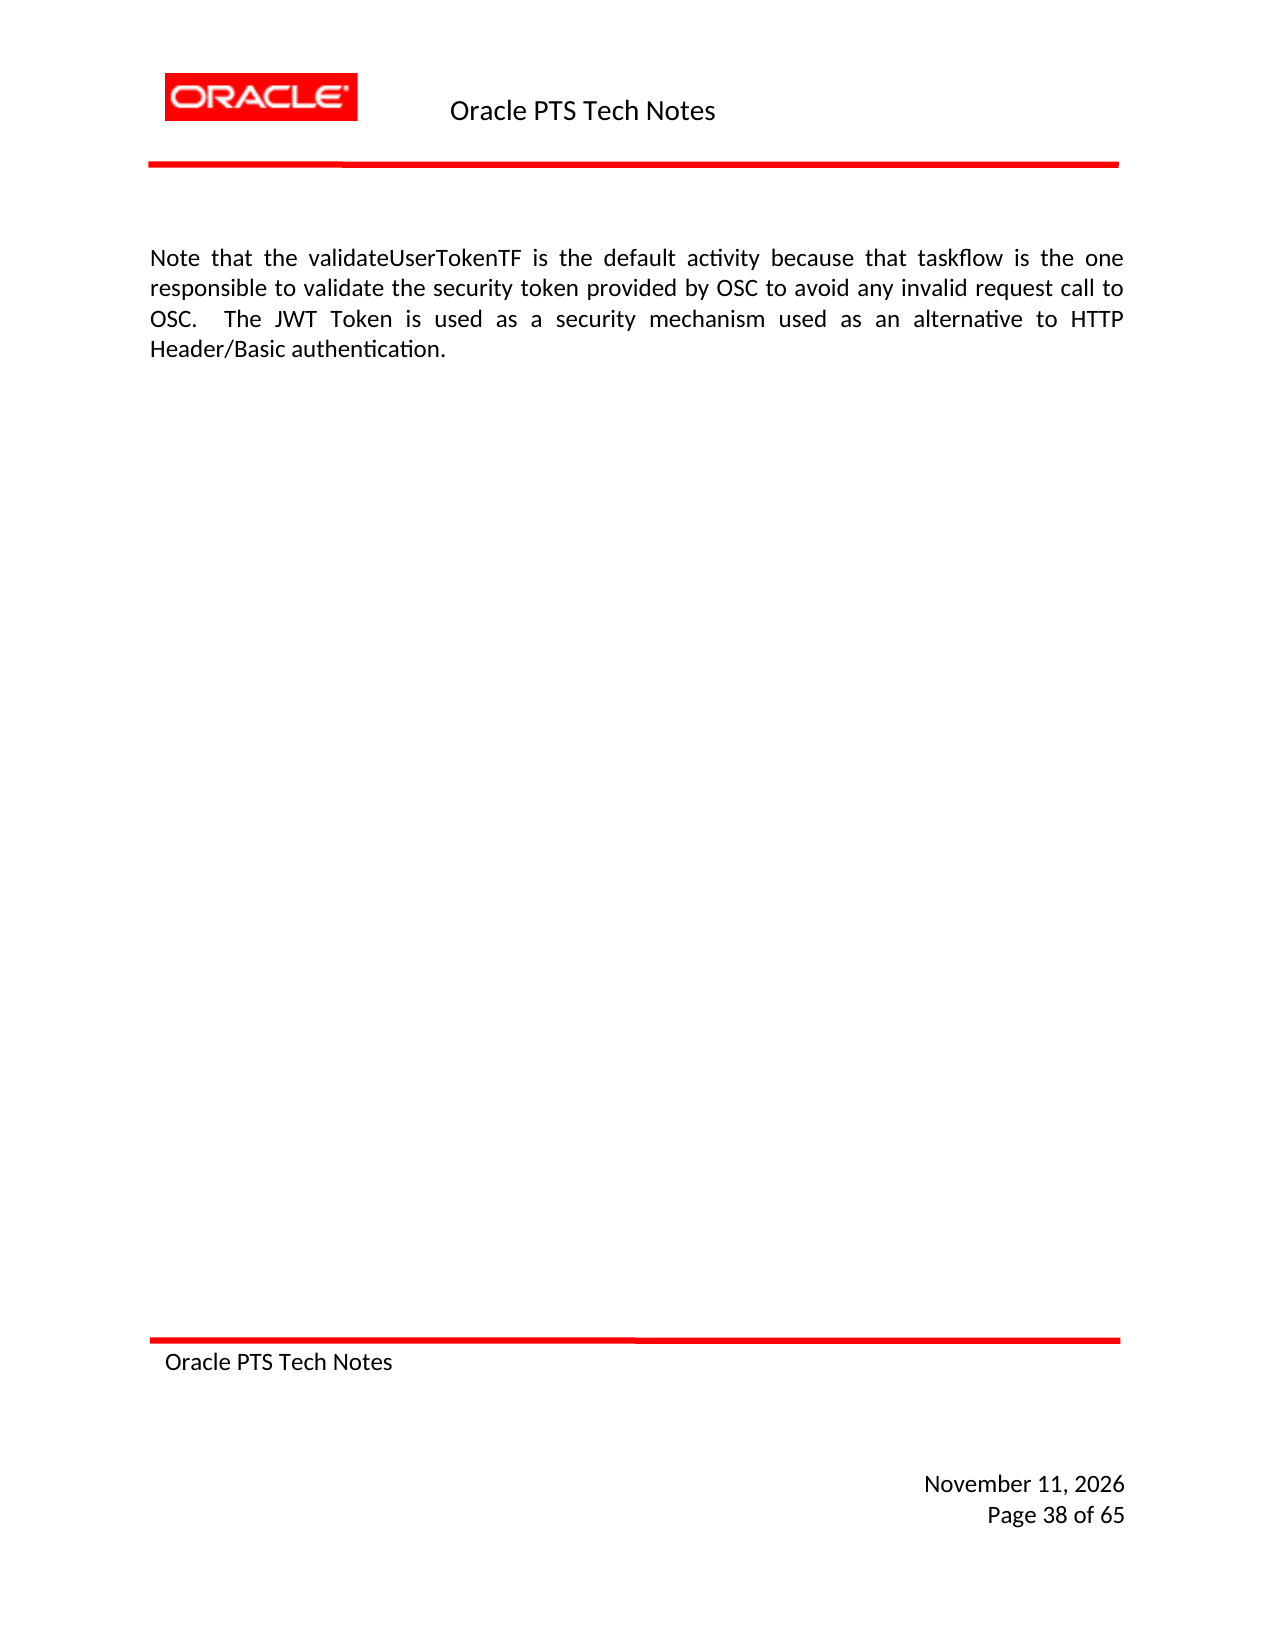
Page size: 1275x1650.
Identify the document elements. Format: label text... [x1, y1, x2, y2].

picture [165, 73, 358, 121]
text Note that the validateUserTokenTF is the default activity because that taskflow is the one responsible to validate the security token provided by OSC to avoid any invalid request call to OSC. The JWT Token is used as a security mechanism used as an alternative to HTTP Header/Basic authentication. [150, 242, 1125, 364]
